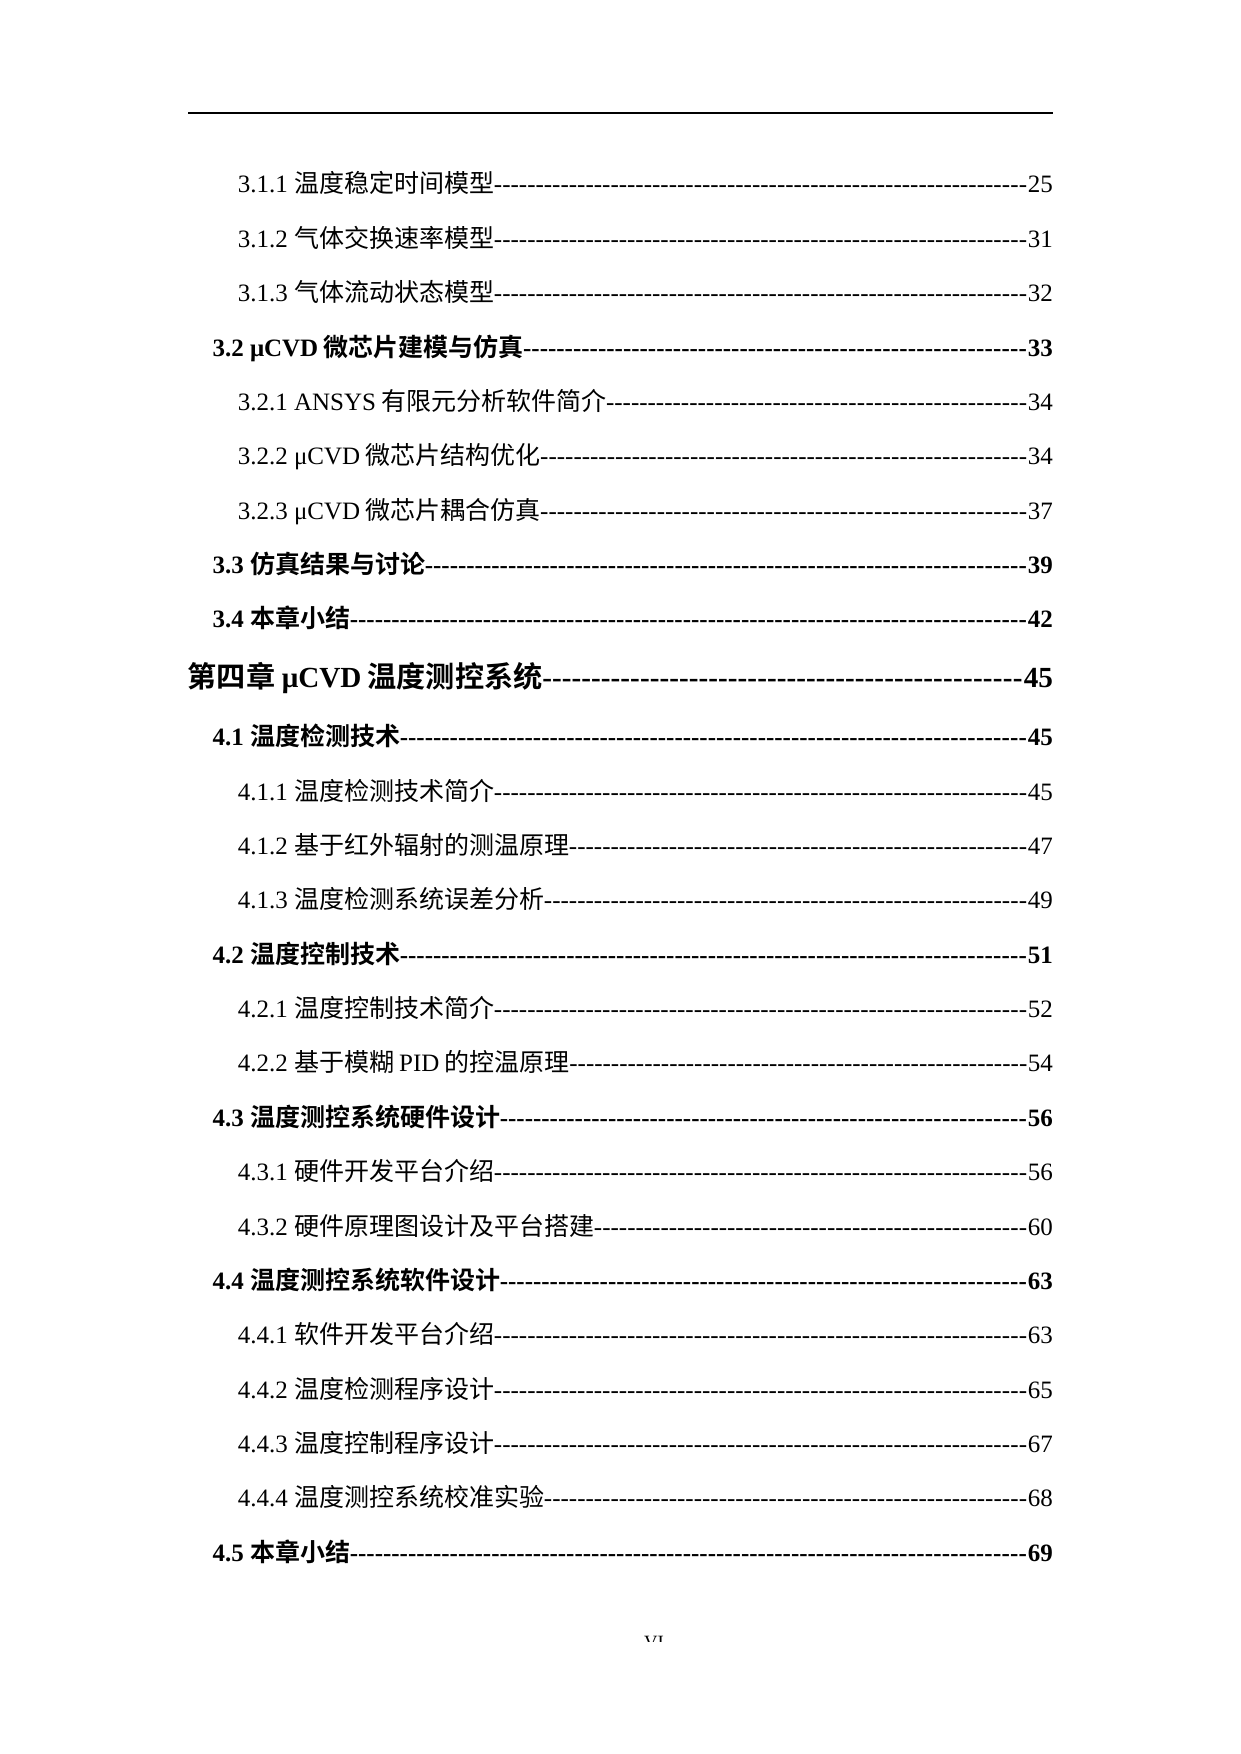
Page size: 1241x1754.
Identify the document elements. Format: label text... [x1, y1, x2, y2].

text 4.4.2 温度检测程序设计 65 [238, 1369, 1053, 1405]
text 4.3.1 硬件开发平台介绍 56 [238, 1152, 1053, 1188]
text 3.1.3 气体流动状态模型 32 [238, 273, 1053, 309]
text 4.2.2 基于模糊PID的控温原理 54 [238, 1043, 1053, 1079]
text 3.1.2 气体交换速率模型 31 [238, 218, 1053, 254]
text 4.5 本章小结 69 [212, 1532, 1053, 1568]
text 4.1 温度检测技术 45 [212, 717, 1053, 753]
text 第四章 μCVD温度测控系统 45 [187, 653, 1053, 696]
text 3.2.3 μCVD微芯片耦合仿真 37 [238, 490, 1053, 526]
text 3.4 本章小结 42 [212, 599, 1053, 635]
text 4.1.1 温度检测技术简介 45 [238, 771, 1053, 807]
text 4.1.2 基于红外辐射的测温原理 47 [238, 825, 1053, 862]
text 4.4 温度测控系统软件设计 63 [212, 1260, 1053, 1297]
text 3.2.2 μCVD微芯片结构优化 34 [238, 436, 1053, 472]
text 3.2.1 ANSYS有限元分析软件简介 34 [238, 381, 1053, 418]
text 3.2 μCVD微芯片建模与仿真 33 [212, 327, 1053, 363]
text 4.4.1 软件开发平台介绍 63 [238, 1315, 1053, 1351]
text 4.2 温度控制技术 51 [212, 934, 1053, 970]
text 4.2.1 温度控制技术简介 52 [238, 988, 1053, 1025]
text 4.3 温度测控系统硬件设计 56 [212, 1097, 1053, 1133]
text 3.3 仿真结果与讨论 39 [212, 544, 1053, 581]
text 4.4.3 温度控制程序设计 67 [238, 1423, 1053, 1460]
text 4.3.2 硬件原理图设计及平台搭建 60 [238, 1206, 1053, 1242]
text 4.4.4 温度测控系统校准实验 68 [238, 1478, 1053, 1514]
text 3.1.1 温度稳定时间模型 25 [238, 164, 1053, 200]
text 4.1.3 温度检测系统误差分析 49 [238, 880, 1053, 916]
